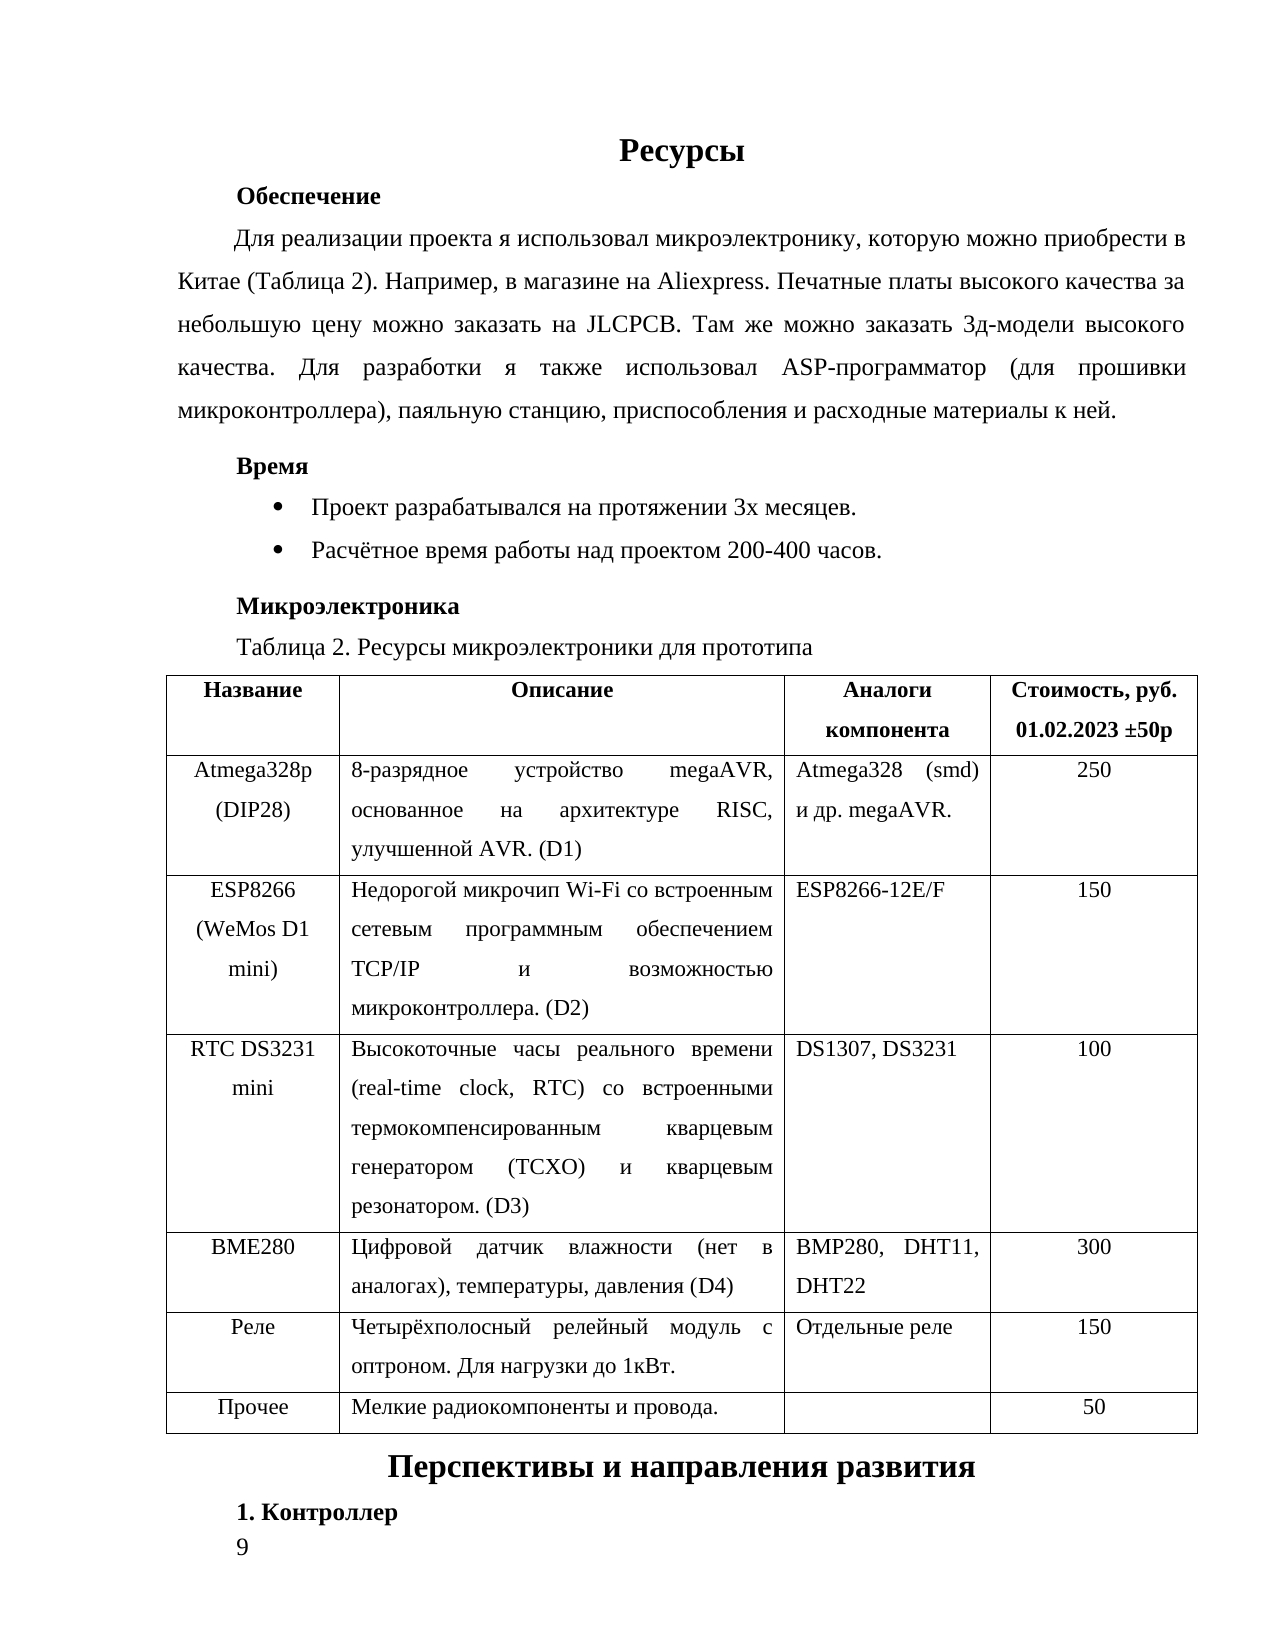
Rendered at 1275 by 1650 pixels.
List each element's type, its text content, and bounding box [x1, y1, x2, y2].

table_cell Atmega328p (DIP28) [167, 756, 339, 875]
table_cell Atmega328 (smd) и др. megaAVR. [785, 756, 990, 875]
table_cell Высокоточные часы реального времени (real-time clock, RTC) со встроенными термокомпенсированным кварцевым генератором (TCXO) и кварцевым резонатором. (D3) [340, 1035, 784, 1232]
table_header Аналоги компонента [785, 676, 990, 755]
table_cell 100 [991, 1035, 1197, 1232]
table_cell ESP8266 (WeMos D1 mini) [167, 876, 339, 1034]
subtitle Ресурсы [177, 131, 1186, 169]
subtitle Перспективы и направления развития [177, 1446, 1186, 1484]
table_cell Реле [167, 1313, 339, 1392]
list Расчётное время работы над проектом 200-400 часов. [274, 535, 1186, 564]
table_cell 250 [991, 756, 1197, 875]
table_cell 8-разрядное устройство megaAVR, основанное на архитектуре RISC, улучшенной AVR. (D1) [340, 756, 784, 875]
table_cell BME280 [167, 1233, 339, 1312]
table_cell Четырёхполосный релейный модуль с оптроном. Для нагрузки до 1кВт. [340, 1313, 784, 1392]
table_header Описание [340, 676, 784, 755]
table_cell ESP8266-12E/F [785, 876, 990, 1034]
subtitle Время [236, 451, 1186, 479]
subtitle 1. Контроллер [236, 1497, 1186, 1526]
table_header Стоимость, руб. 01.02.2023 ±50р [991, 676, 1197, 755]
subtitle Микроэлектроника [236, 591, 1186, 619]
table_cell Цифровой датчик влажности (нет в аналогах), температуры, давления (D4) [340, 1233, 784, 1312]
table_cell 50 [991, 1393, 1197, 1433]
table_cell Недорогой микрочип Wi-Fi со встроенным сетевым программным обеспечением TCP/IP и возможностью микроконтроллера. (D2) [340, 876, 784, 1034]
table_header Название [167, 676, 339, 755]
table_cell RTC DS3231 mini [167, 1035, 339, 1232]
text Таблица 2. Ресурсы микроэлектроники для прототипа [177, 632, 1186, 661]
table_cell Прочее [167, 1393, 339, 1433]
table_cell 150 [991, 1313, 1197, 1392]
table_cell Отдельные реле [785, 1313, 990, 1392]
text Для реализации проекта я использовал микроэлектронику, которую можно приобрести в Китае (Таблица 2). Например, в магазине на Aliexpress. Печатные платы высокого качества за небольшую цену можно заказать на JLCPCB. Там же можно заказать 3д-модели высокого качества. Для разработки я также использовал ASP-программатор (для прошивки микроконтроллера), паяльную станцию, приспособления и расходные материалы к ней. [177, 223, 1186, 424]
list Проект разрабатывался на протяжении 3х месяцев. [274, 492, 1186, 521]
table_cell 150 [991, 876, 1197, 1034]
table_cell DS1307, DS3231 [785, 1035, 990, 1232]
table_cell BMP280, DHT11, DHT22 [785, 1233, 990, 1312]
table_cell [785, 1393, 990, 1433]
table_cell 300 [991, 1233, 1197, 1312]
table_cell Мелкие радиокомпоненты и провода. [340, 1393, 784, 1433]
subtitle Обеспечение [236, 181, 1186, 210]
